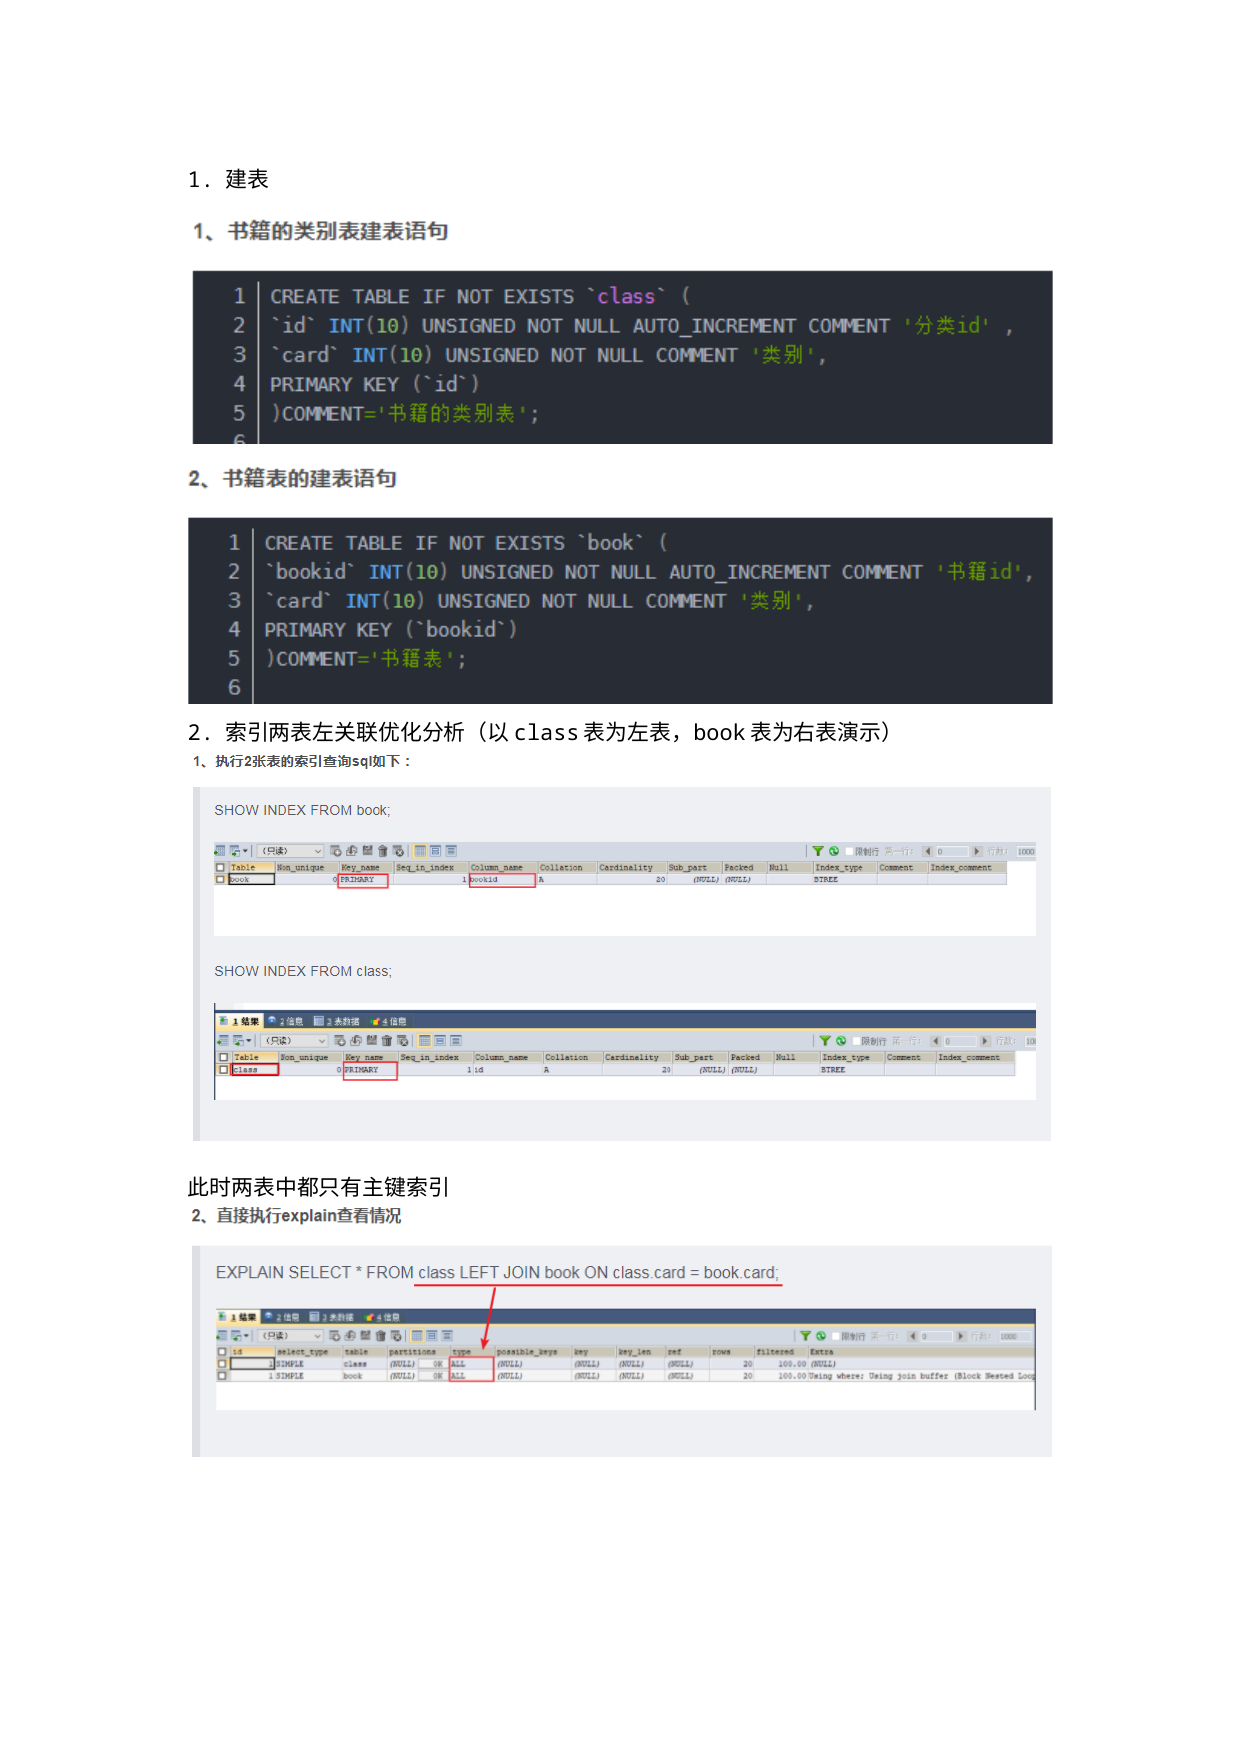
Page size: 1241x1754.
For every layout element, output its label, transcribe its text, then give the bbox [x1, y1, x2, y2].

list 索引两表左关联优化分析（以class表为左表，book表为右表演示） [187, 714, 1053, 747]
list 建表 [187, 162, 1053, 194]
picture [187, 747, 1053, 1145]
picture [187, 194, 1053, 444]
picture [187, 454, 1053, 704]
text 此时两表中都只有主键索引 [187, 1169, 1053, 1202]
picture [187, 1202, 1053, 1457]
